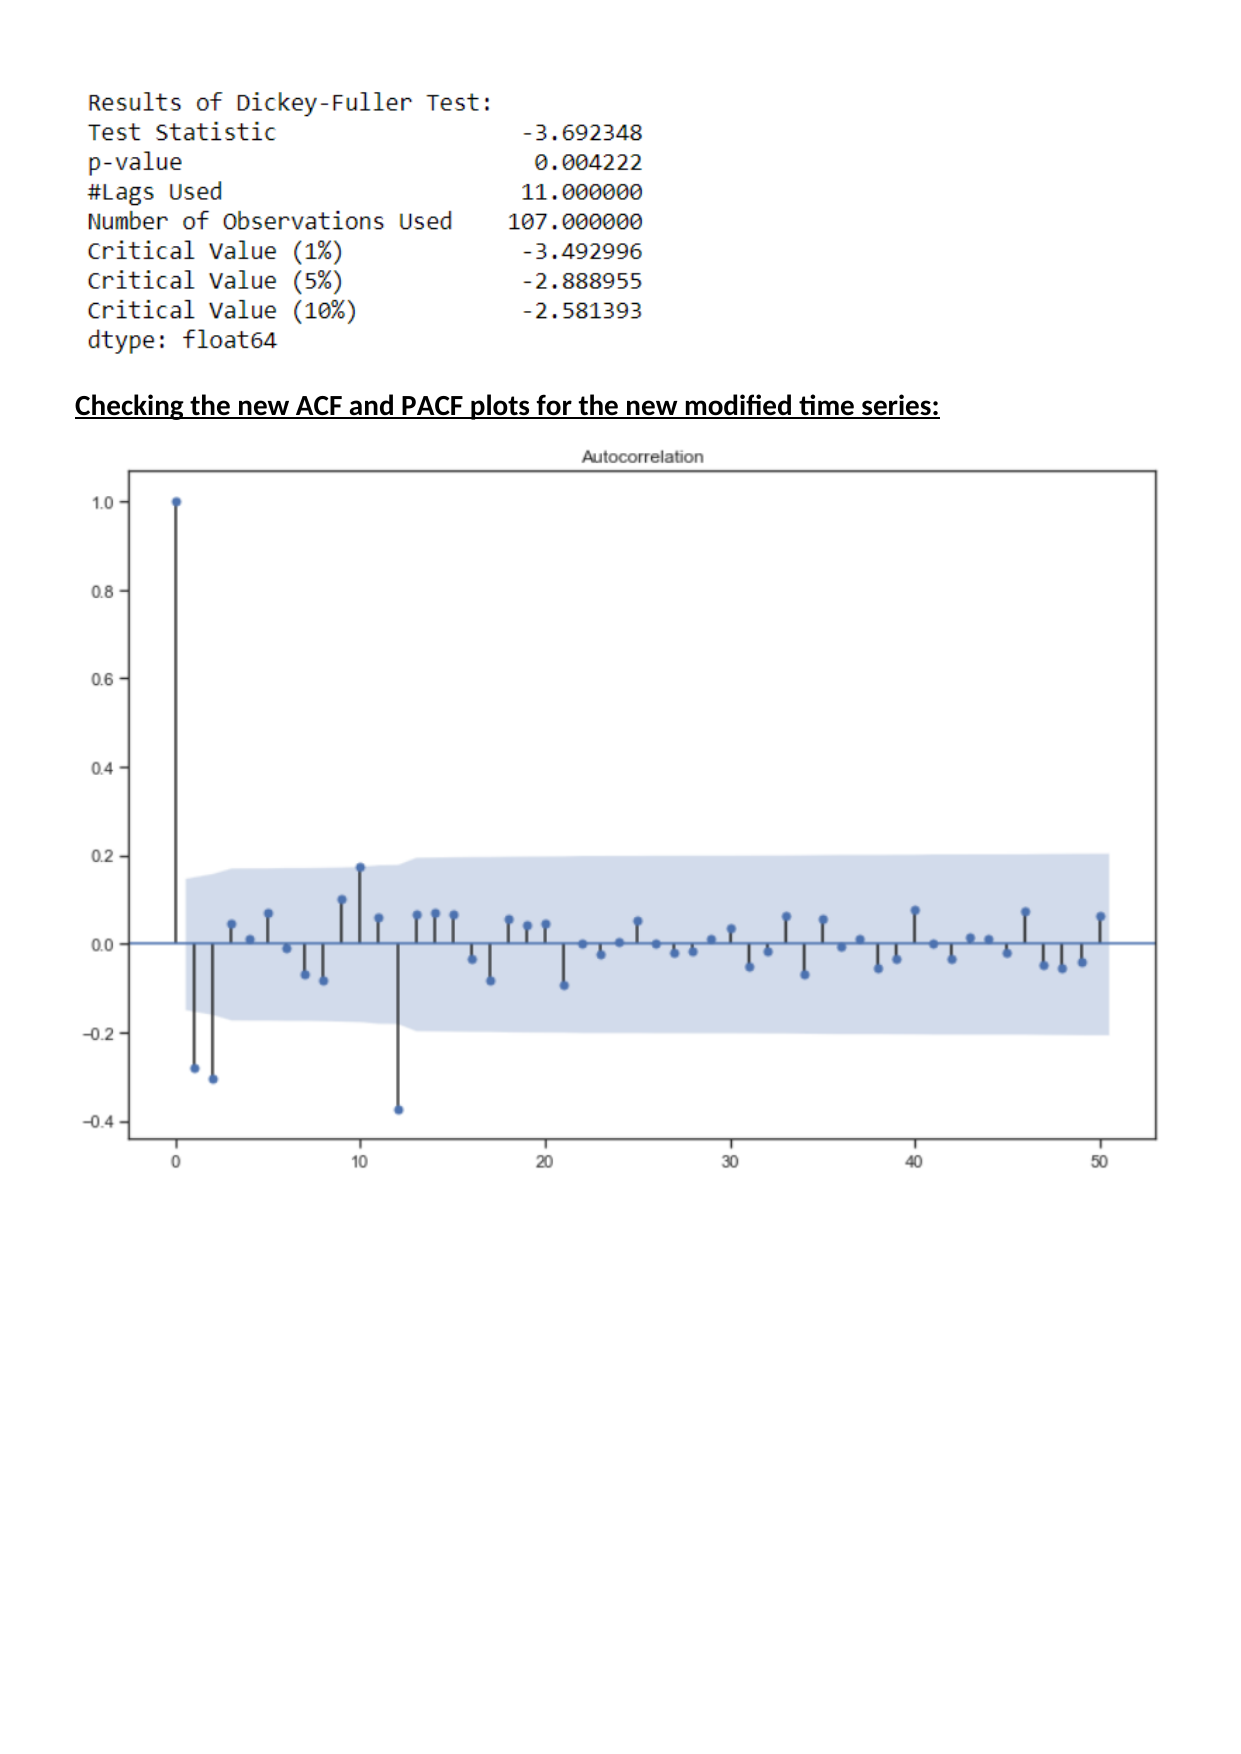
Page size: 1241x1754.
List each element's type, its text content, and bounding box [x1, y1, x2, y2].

picture [75, 75, 659, 368]
picture [75, 441, 1166, 1175]
subtitle Checking the new ACF and PACF plots for the new modified time series: [75, 387, 1165, 422]
